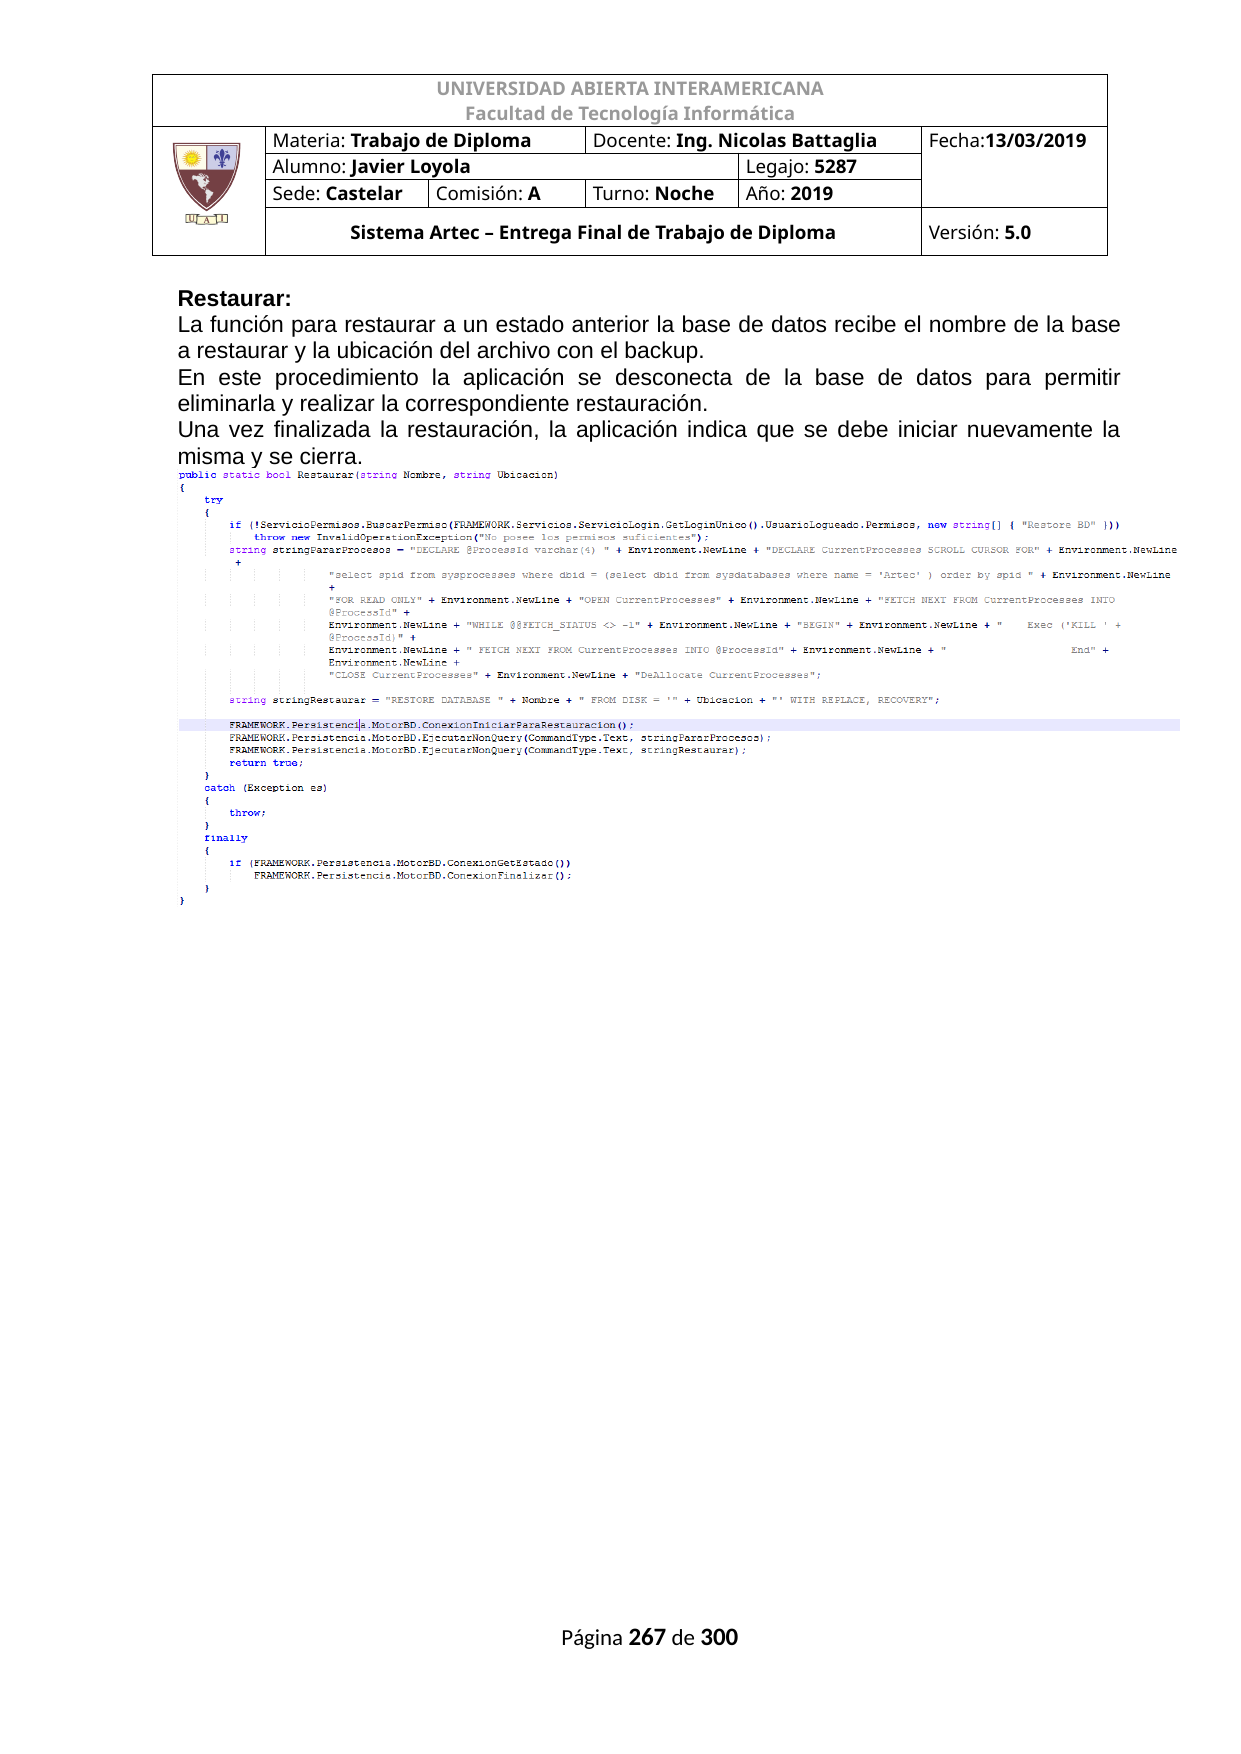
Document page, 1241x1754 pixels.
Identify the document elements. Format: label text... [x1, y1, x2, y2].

picture [177, 468, 1180, 907]
text Una vez finalizada la restauración, la aplicación indica que se debe iniciar nuevamente la misma y se cierra. [177, 416, 1122, 468]
picture [157, 136, 257, 228]
text Restaurar: [177, 284, 1122, 311]
text En este procedimiento la aplicación se desconecta de la base de datos para permitir eliminarla y realizar la correspondiente restauración. [177, 363, 1122, 416]
text La función para restaurar a un estado anterior la base de datos recibe el nombre de la base a restaurar y la ubicación del archivo con el backup. [177, 311, 1122, 363]
